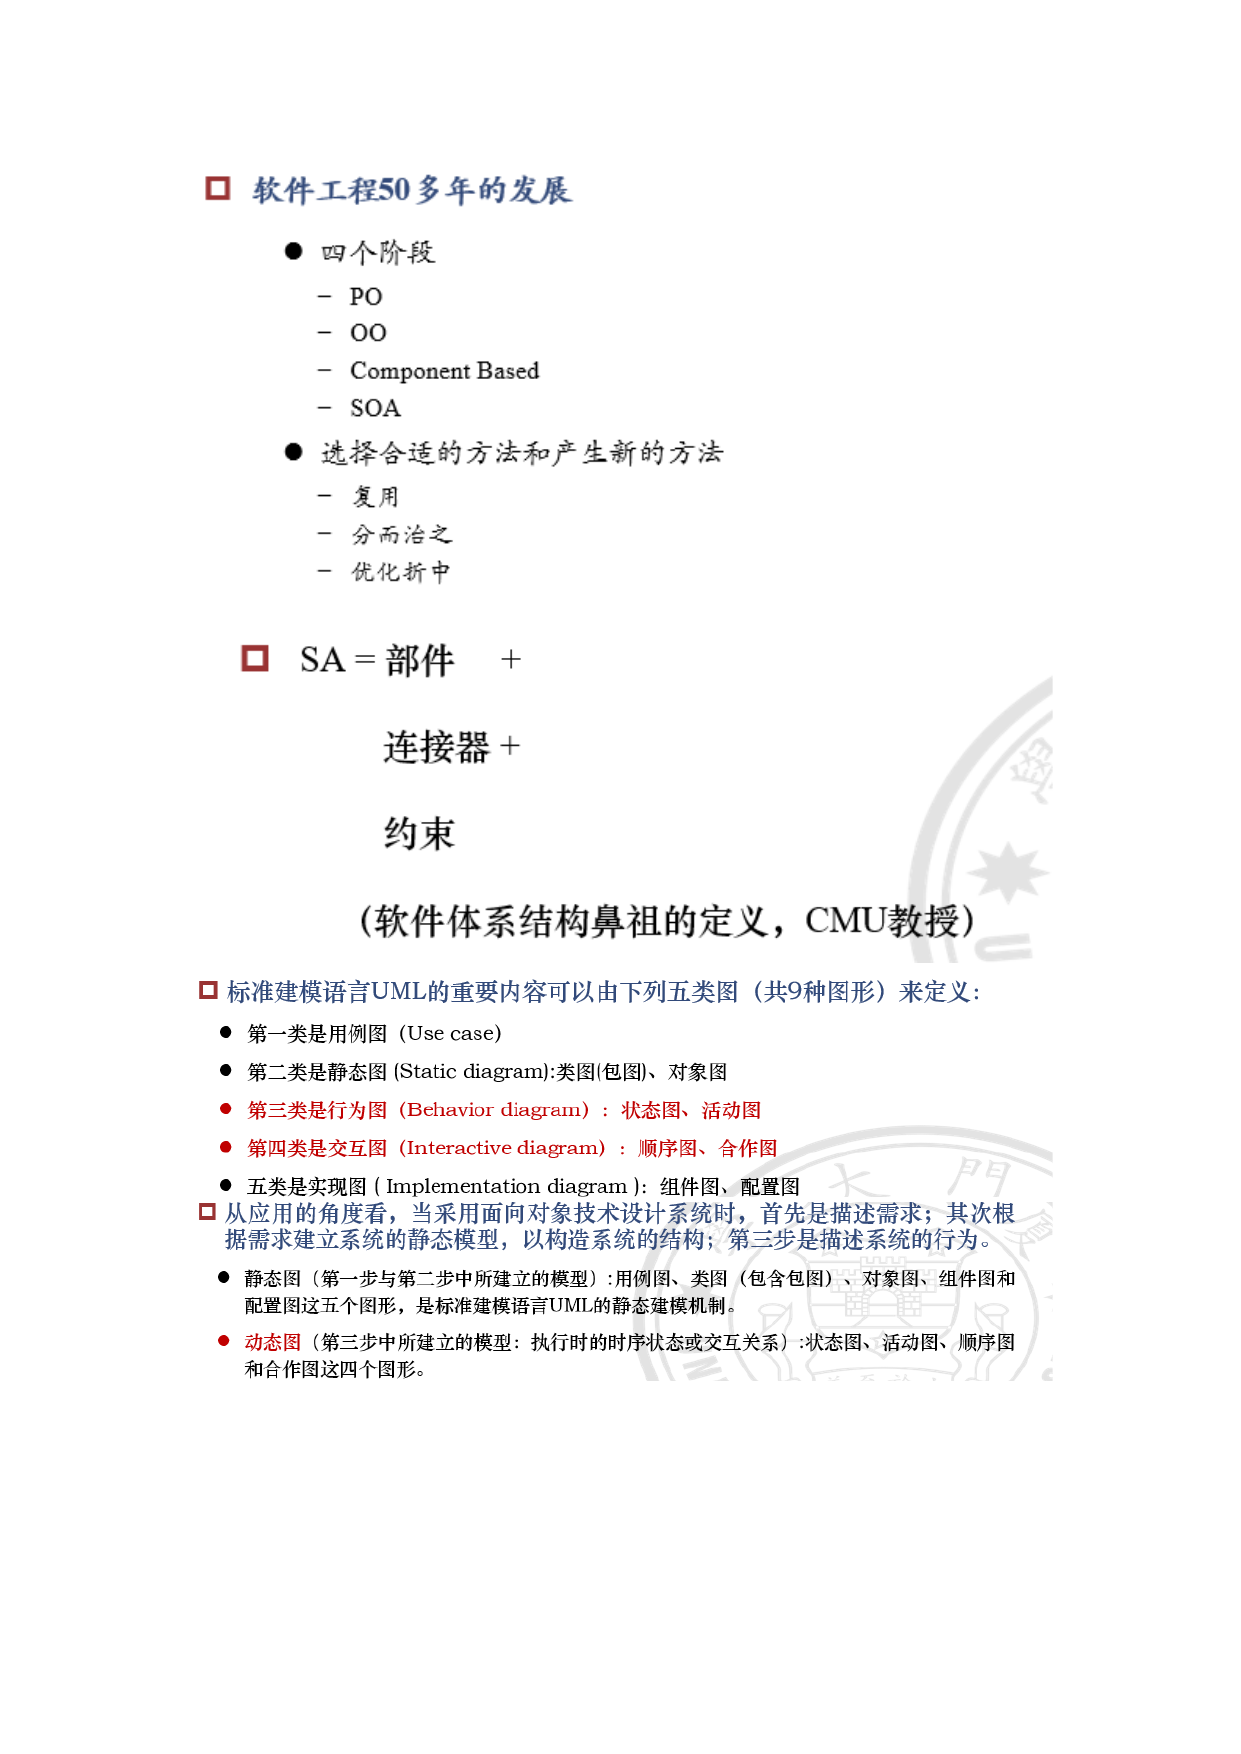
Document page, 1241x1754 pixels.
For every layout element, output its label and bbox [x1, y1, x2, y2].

picture [187, 162, 802, 586]
picture [187, 1202, 1053, 1381]
picture [187, 974, 1053, 1197]
picture [187, 617, 1053, 963]
